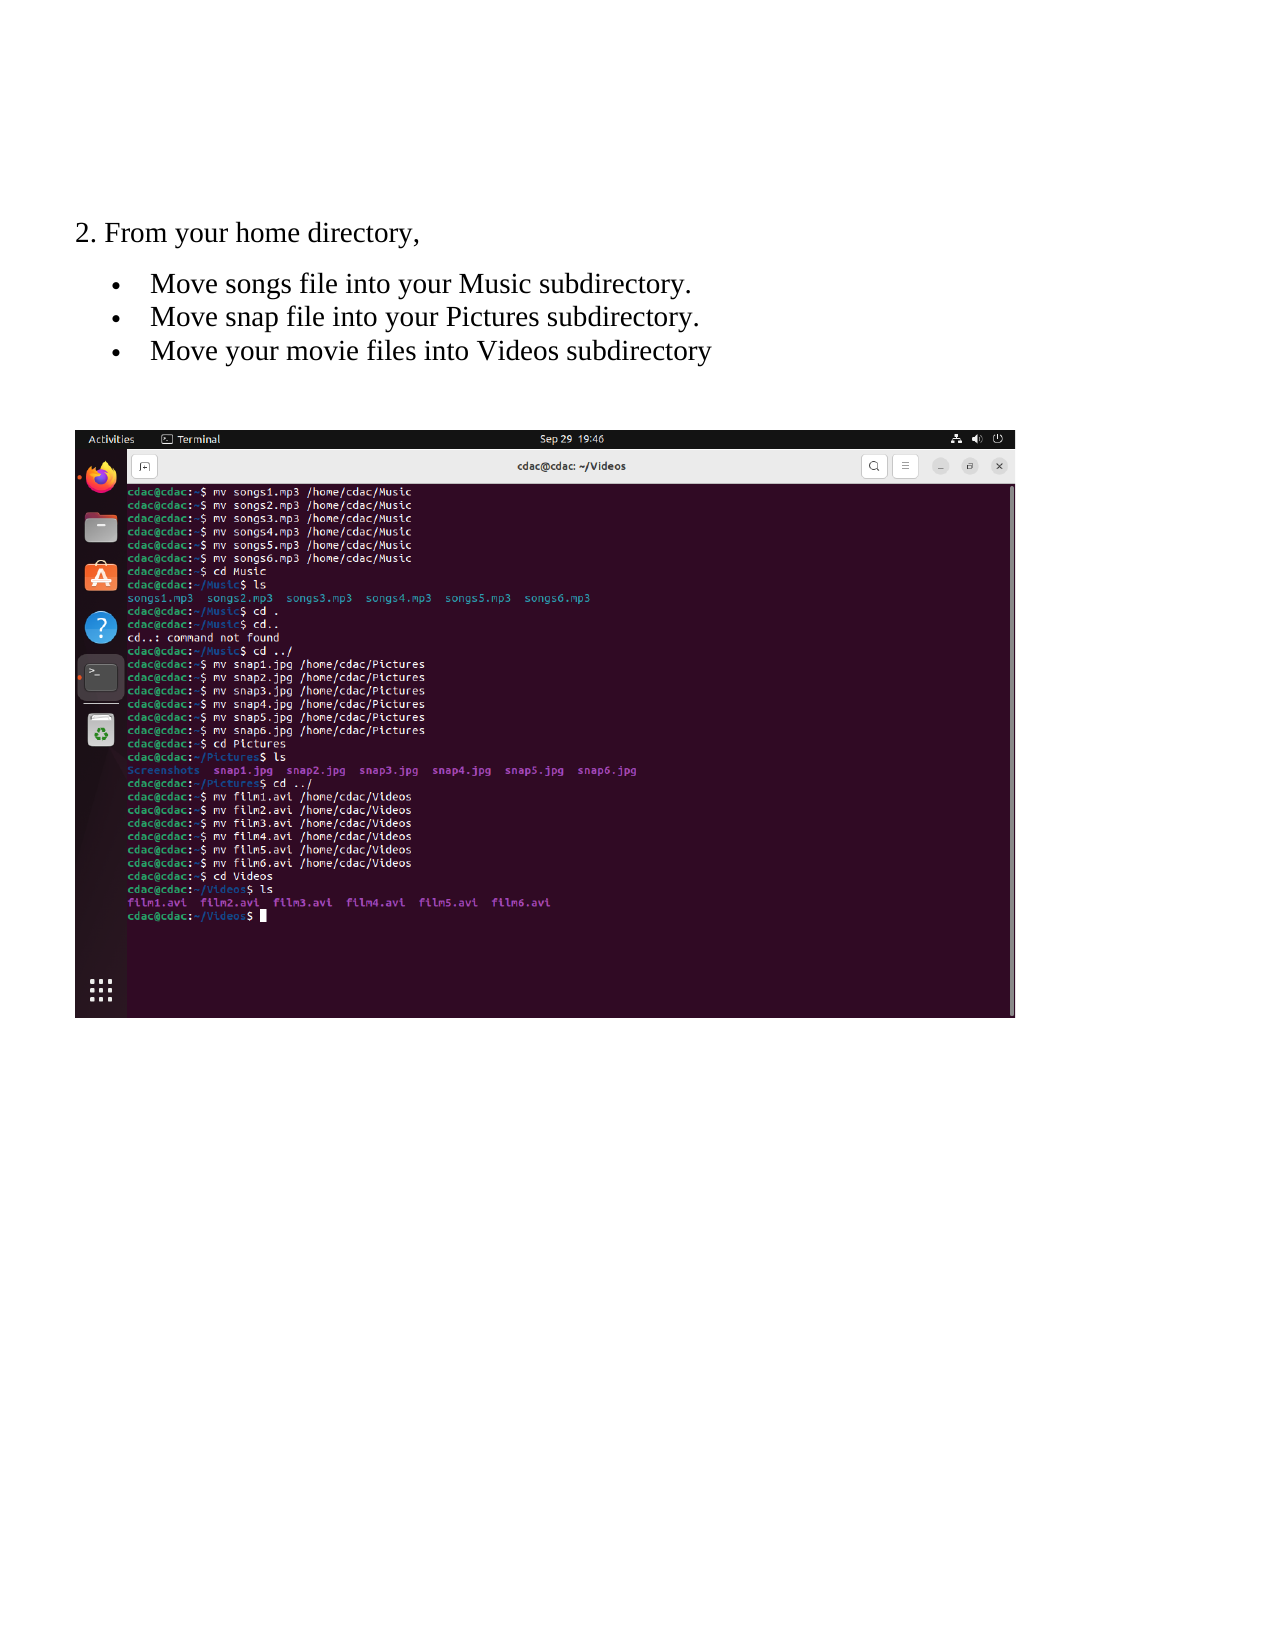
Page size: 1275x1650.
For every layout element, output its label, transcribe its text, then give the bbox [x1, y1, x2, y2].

text 2. From your home directory, [75, 216, 1200, 249]
picture [75, 430, 1016, 1018]
list Move snap file into your Pictures subdirectory. [112, 299, 1200, 333]
list Move your movie files into Videos subdirectory [112, 333, 1200, 366]
list Move songs file into your Music subdirectory. [112, 266, 1200, 299]
